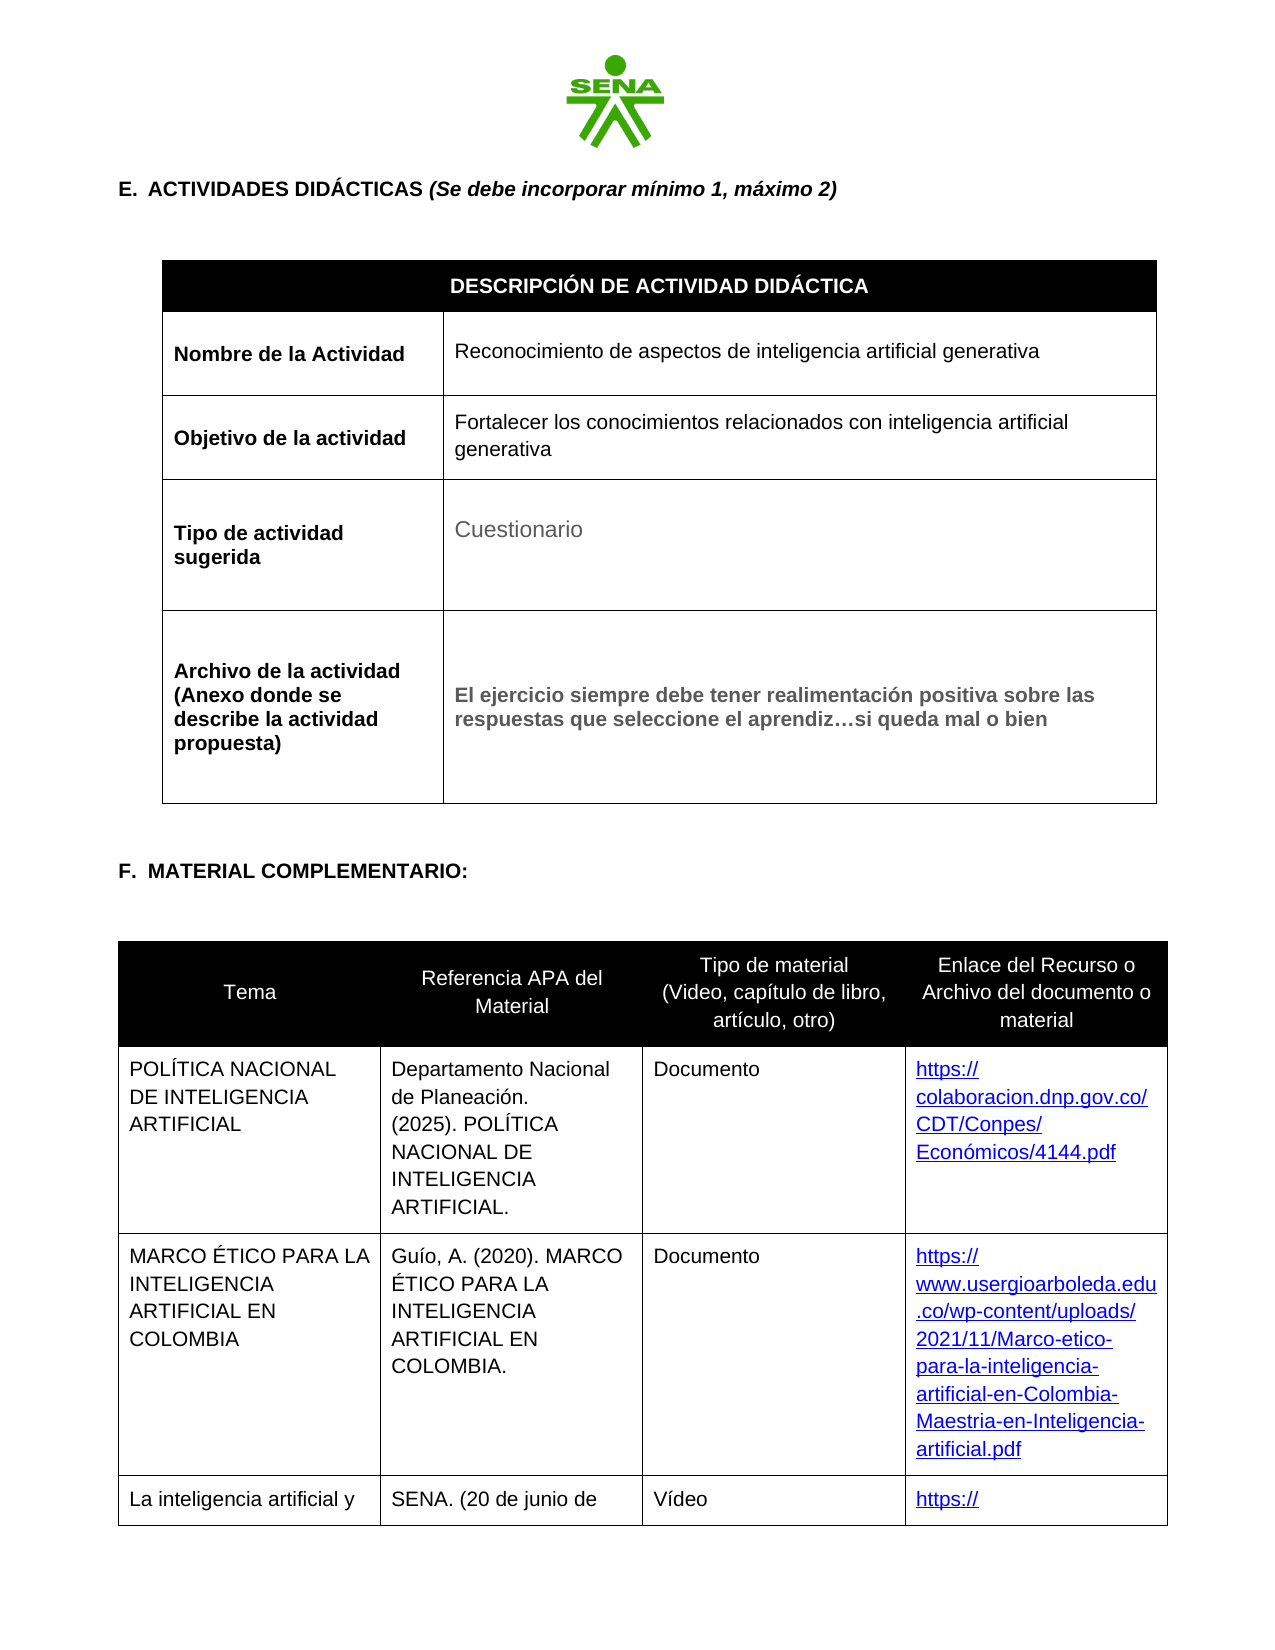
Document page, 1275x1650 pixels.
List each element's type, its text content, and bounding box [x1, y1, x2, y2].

table_cell POLÍTICA NACIONAL DE INTELIGENCIA ARTIFICIAL [119, 1047, 380, 1233]
table_cell La inteligencia artificial y el SENA, un camino común [119, 1476, 380, 1525]
table_header Tema [119, 942, 380, 1046]
table_cell Reconocimiento de aspectos de inteligencia artificial generativa [444, 312, 1156, 395]
table_header Enlace del Recurso o Archivo del documento o material [906, 941, 1168, 1046]
table_cell Tipo de actividad sugerida [163, 480, 443, 610]
table_cell MARCO ÉTICO PARA LA INTELIGENCIA ARTIFICIAL EN COLOMBIA [119, 1234, 380, 1475]
table_cell Documento [643, 1047, 905, 1233]
table_cell Archivo de la actividad (Anexo donde se describe la actividad propuesta) [163, 611, 443, 802]
table_cell https://www.youtube.com/watch?v=FHibpKlfIpM [906, 1476, 1167, 1525]
table_cell Guío, A. (2020). MARCO ÉTICO PARA LA INTELIGENCIA ARTIFICIAL EN COLOMBIA. [381, 1234, 642, 1475]
table_header Tipo de material (Video, capítulo de libro, artículo, otro) [643, 942, 905, 1046]
table_header DESCRIPCIÓN DE ACTIVIDAD DIDÁCTICA [163, 261, 1156, 311]
table_cell El ejercicio siempre debe tener realimentación positiva sobre las respuestas que seleccione el aprendiz…si queda mal o bien [444, 611, 1156, 802]
table_cell Cuestionario [444, 480, 1156, 610]
table_header Referencia APA del Material [381, 942, 642, 1046]
table_cell Departamento Nacional de Planeación. (2025). POLÍTICA NACIONAL DE INTELIGENCIA ARTIFICIAL. [381, 1047, 642, 1233]
table_cell https://colaboracion.dnp.gov.co/CDT/Conpes/Económicos/4144.pdf [906, 1047, 1167, 1233]
table_cell Nombre de la Actividad [163, 312, 443, 395]
table_cell https://www.usergioarboleda.edu.co/wp-content/uploads/2021/11/Marco-etico-para-la-inteligencia-artificial-en-Colombia-Maestria-en-Inteligencia-artificial.pdf [906, 1234, 1167, 1475]
list MATERIAL COMPLEMENTARIO: [118, 858, 1157, 882]
table_cell Documento [643, 1234, 905, 1475]
table_cell Fortalecer los conocimientos relacionados con inteligencia artificial generativa [444, 396, 1156, 479]
list ACTIVIDADES DIDÁCTICAS (Se debe incorporar mínimo 1, máximo 2) [118, 177, 1157, 201]
table_cell Objetivo de la actividad [163, 396, 443, 479]
table_cell Vídeo [643, 1476, 905, 1525]
picture [566, 55, 664, 148]
table_cell SENA. (20 de junio de 2024). La inteligencia artificial y el SENA, un camino común. [Video] Youtube. [381, 1476, 642, 1525]
